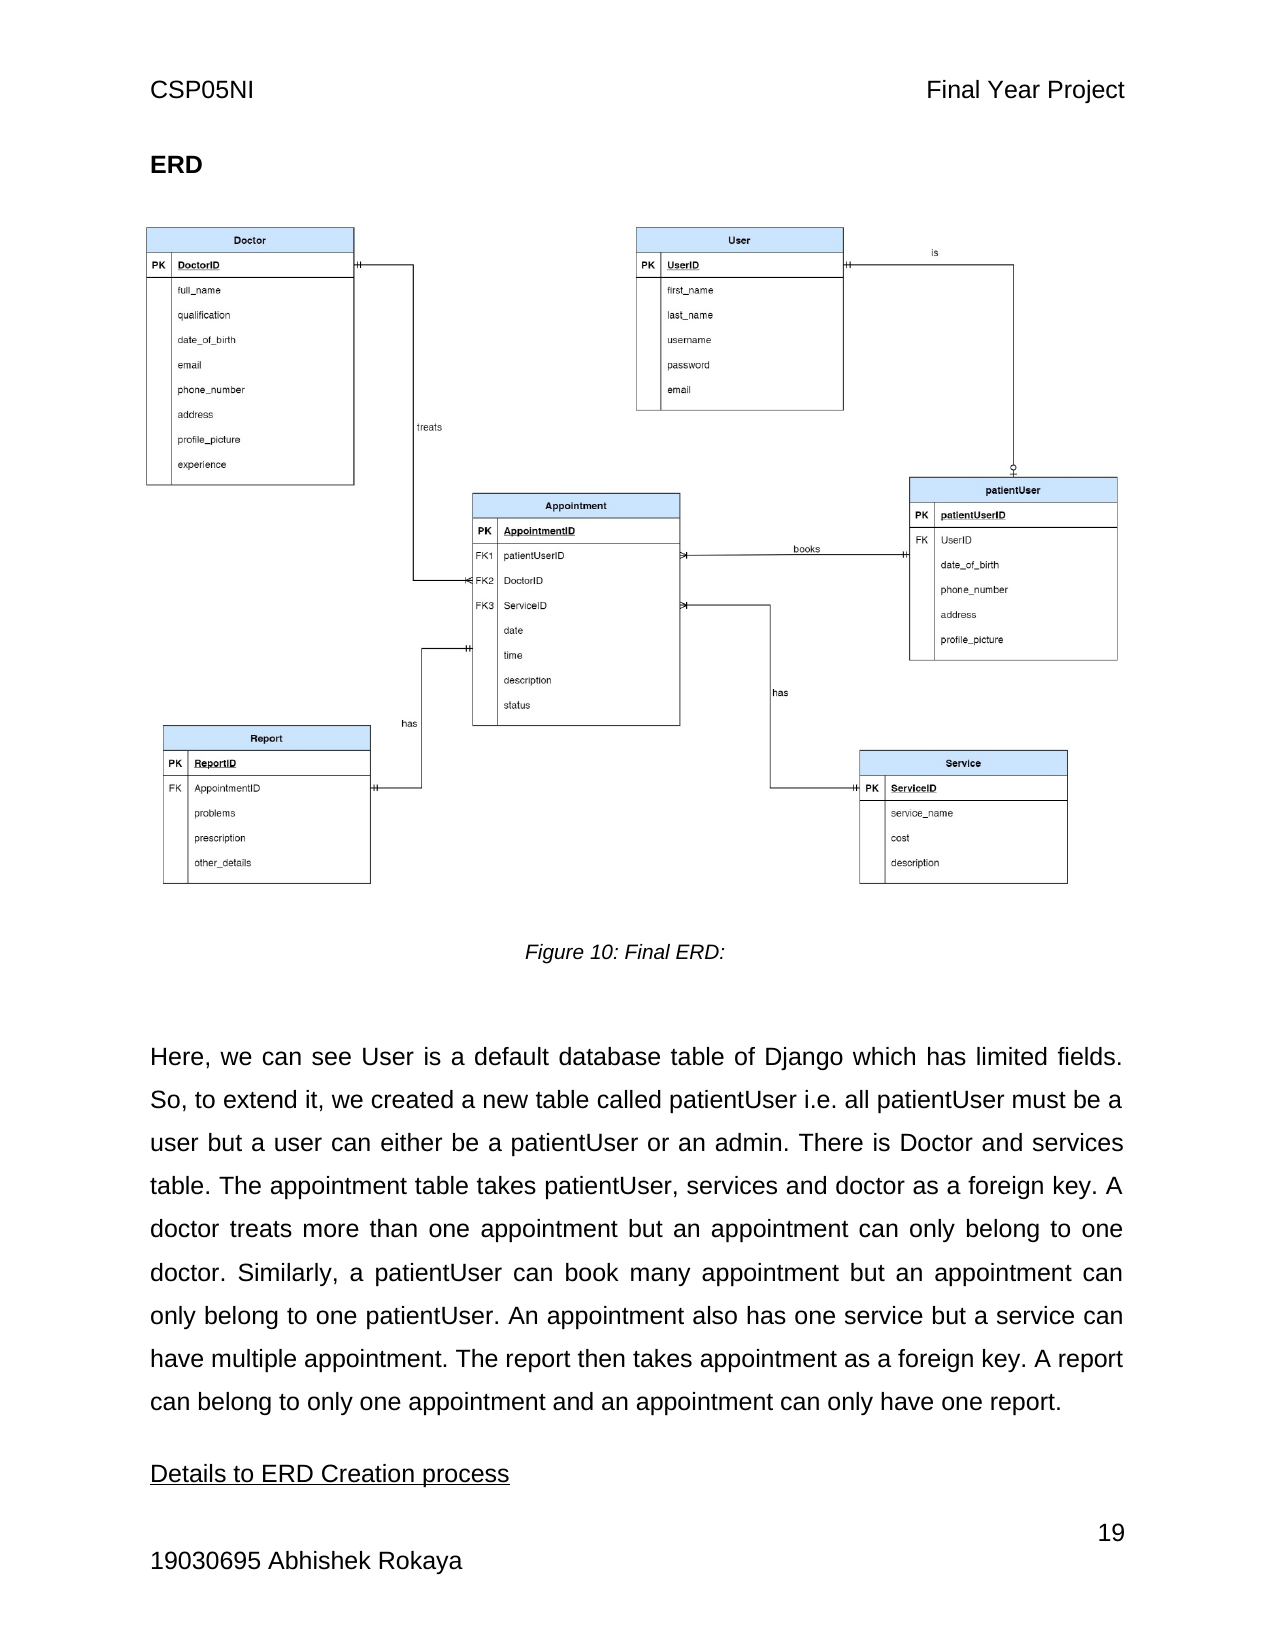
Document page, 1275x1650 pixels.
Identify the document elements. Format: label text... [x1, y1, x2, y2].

picture [140, 221, 1128, 895]
text ERD [150, 150, 1125, 179]
text Details to ERD Creation process [150, 1459, 1125, 1488]
text Figure 10: Final ERD: [450, 940, 1125, 964]
text Here, we can see User is a default database table of Django which has limited fields. So, to extend it, we created a new table called patientUser i.e. all patientUser must be a user but a user can either be a patientUser or an admin. There is Doctor and services table. The appointment table takes patientUser, services and doctor as a foreign key. A doctor treats more than one appointment but an appointment can only belong to one doctor. Similarly, a patientUser can book many appointment but an appointment can only belong to one patientUser. An appointment also has one service but a service can have multiple appointment. The report then takes appointment as a foreign key. A report can belong to only one appointment and an appointment can only have one report. [150, 1042, 1125, 1416]
